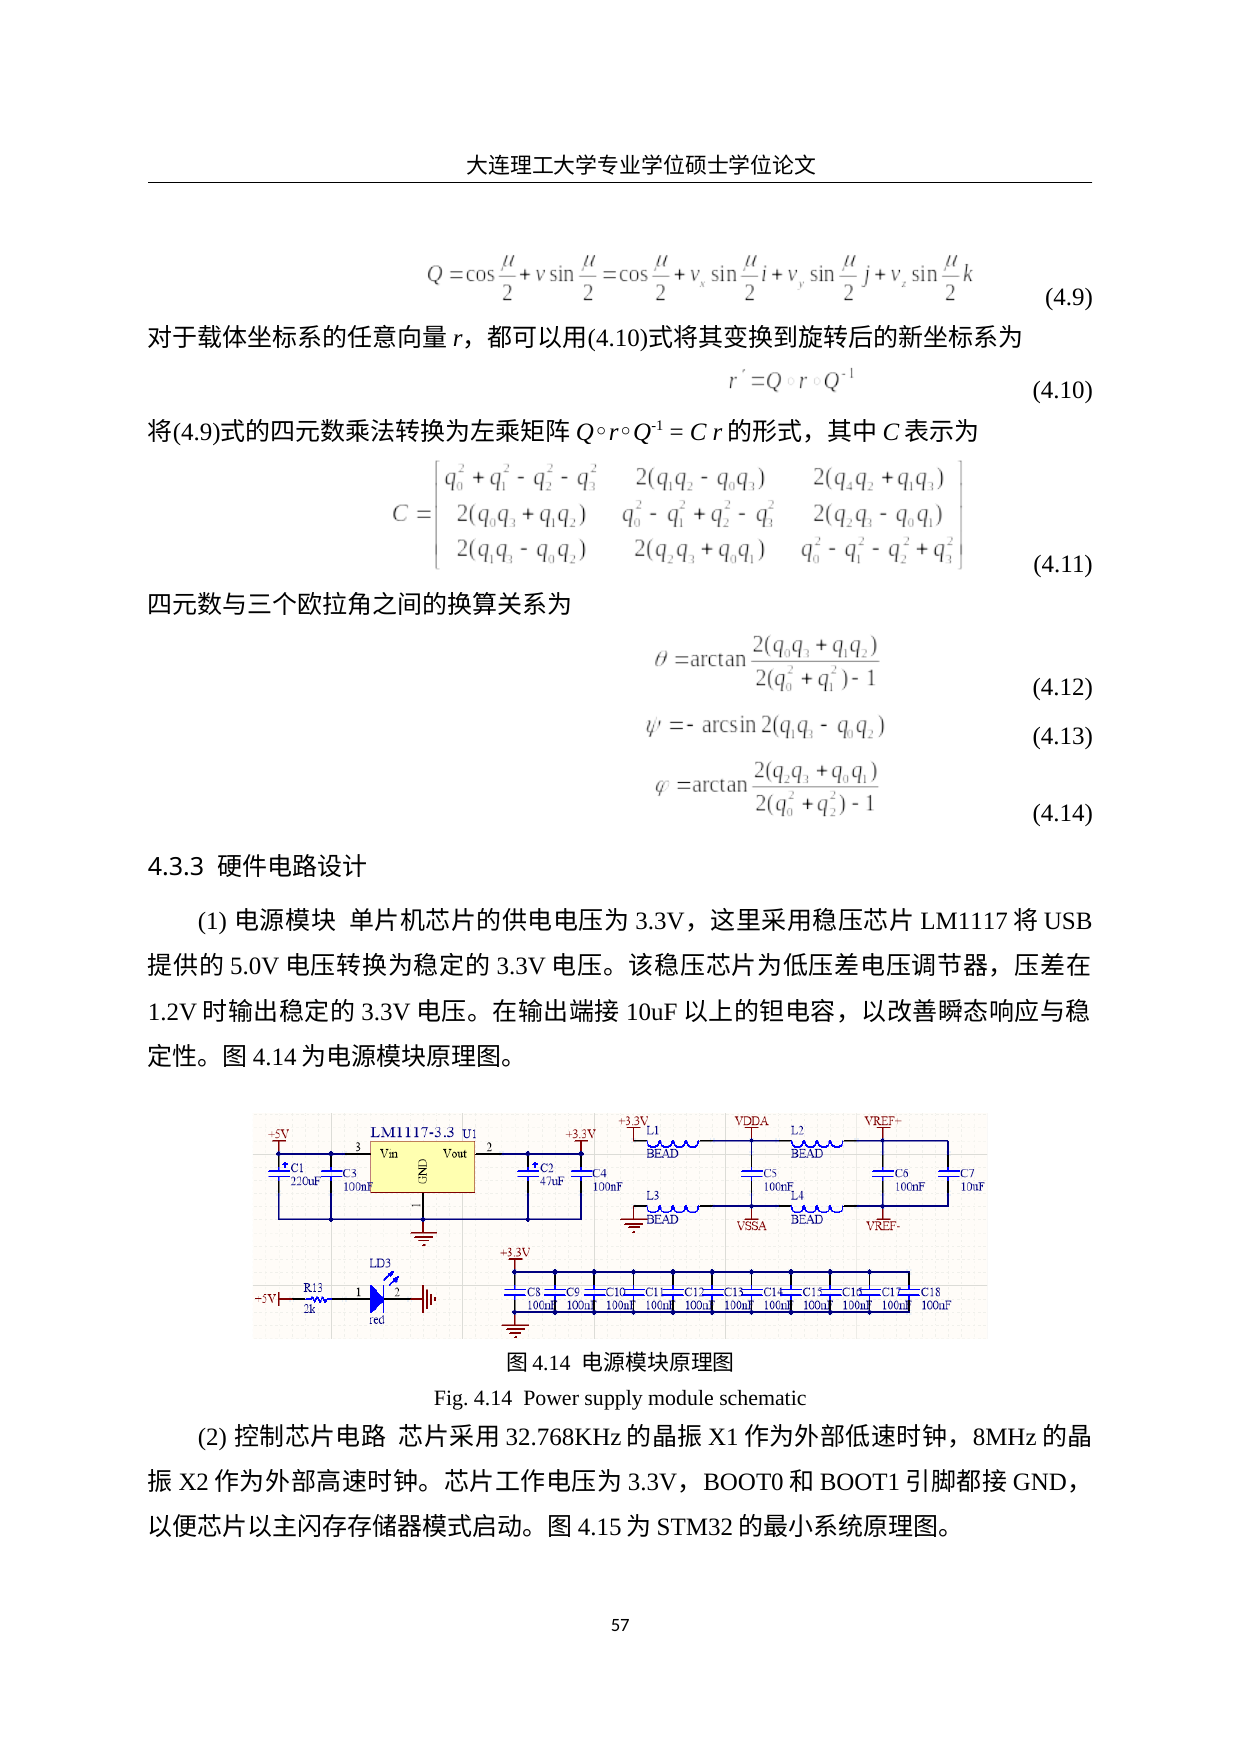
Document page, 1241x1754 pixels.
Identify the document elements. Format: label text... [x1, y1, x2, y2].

text 对于载体坐标系的任意向量r，都可以用(4.10)式将其变换到旋转后的新坐标系为 [148, 317, 1092, 354]
text 图4.14 电源模块原理图 [148, 1345, 1092, 1377]
text (1) 电源模块 单片机芯片的供电电压为3.3V，这里采用稳压芯片LM1117将USB提供的5.0V电压转换为稳定的3.3V电压。该稳压芯片为低压差电压调节器，压差在1.2V时输出稳定的3.3V电压。在输出端接10uF以上的钽电容，以改善瞬态响应与稳定性。图4.14为电源模块原理图。 [148, 901, 1092, 1073]
text (2) 控制芯片电路 芯片采用32.768KHz的晶振X1作为外部低速时钟，8MHz的晶振X2作为外部高速时钟。芯片工作电压为3.3V，BOOT0和BOOT1引脚都接GND，以便芯片以主闪存存储器模式启动。图4.15为STM32的最小系统原理图。 [148, 1416, 1092, 1543]
text (4.11) [148, 457, 1092, 578]
subtitle 4.3.3 硬件电路设计 [148, 846, 1092, 882]
text 将(4.9)式的四元数乘法转换为左乘矩阵Q◦r◦Q-1 = C r的形式，其中C表示为 [148, 411, 1092, 448]
text (4.14) [148, 757, 1092, 826]
text Fig. 4.14 Power supply module schematic [148, 1384, 1092, 1410]
text (4.12) [148, 630, 1092, 701]
text (4.10) [148, 363, 1092, 404]
text (4.13) [148, 708, 1092, 750]
text (4.9) [148, 246, 1092, 310]
text 四元数与三个欧拉角之间的换算关系为 [148, 585, 1092, 621]
picture [252, 1113, 988, 1339]
